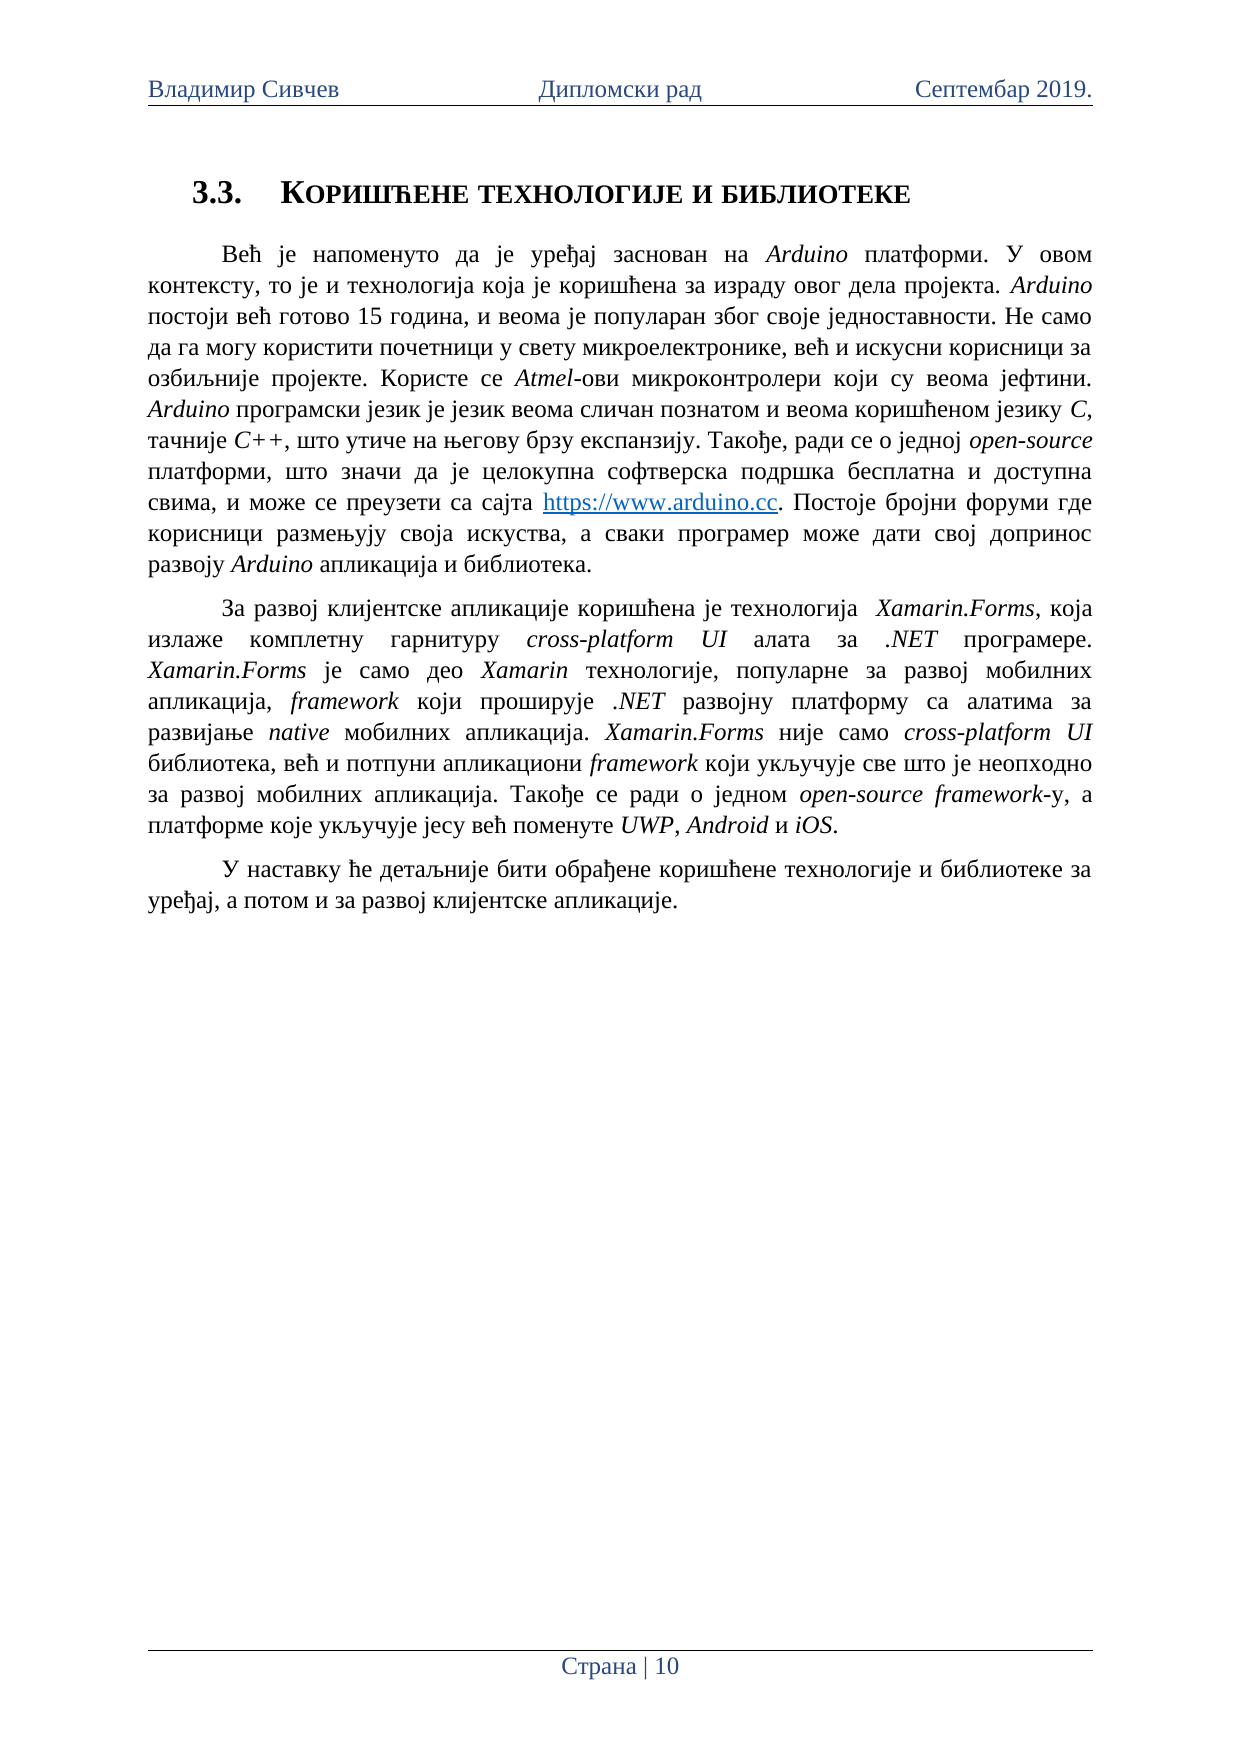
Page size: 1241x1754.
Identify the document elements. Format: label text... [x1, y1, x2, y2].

text У наставку ће детаљније бити обрађене коришћене технологије и библиотеке за уређај, а потом и за развој клијентске апликације. [148, 854, 1093, 913]
text Већ је напоменуто да је уређај заснован на Arduino платформи. У овом контексту, то је и технологија која је коришћена за израду овог дела пројекта. Arduino постоји већ готово 15 година, и веома је популаран због своје једноставности. Не само да га могу користити почетници у свету микроелектронике, већ и искусни корисници за озбиљније пројекте. Користе се Atmel-ови микроконтролери који су веома јефтини. Arduino програмски језик је језик веома сличан познатом и веома коришћеном језику C, тачније C++, што утиче на његову брзу експанзију. Такође, ради се о једној open-source платформи, што значи да је целокупна софтверска подршка бесплатна и доступна свима, и може се преузети са сајта https://www.arduino.cc. Постоје бројни форуми где корисници размењују своја искуства, а сваки програмер може дати свој допринос развоју Arduino апликација и библиотека. [148, 239, 1093, 578]
subtitle Коришћене технологије и библиотеке [148, 173, 1093, 211]
text За развој клијентске апликације коришћена је технологија Xamarin.Forms, која излаже комплетну гарнитуру cross-platform UI алата за .NET програмере. Xamarin.Forms је само део Xamarin технологије, популарне за развој мобилних апликација, framework који проширује .NET развојну платформу са алатима за развијање native мобилних апликација. Xamarin.Forms није само cross-platform UI библиотека, већ и потпуни апликациони framework који укључује све што је неопходно за развој мобилних апликација. Такође се ради о једном open-source framework-у, а платформе које укључује јесу већ поменуте UWP, Android и iOS. [148, 593, 1093, 839]
